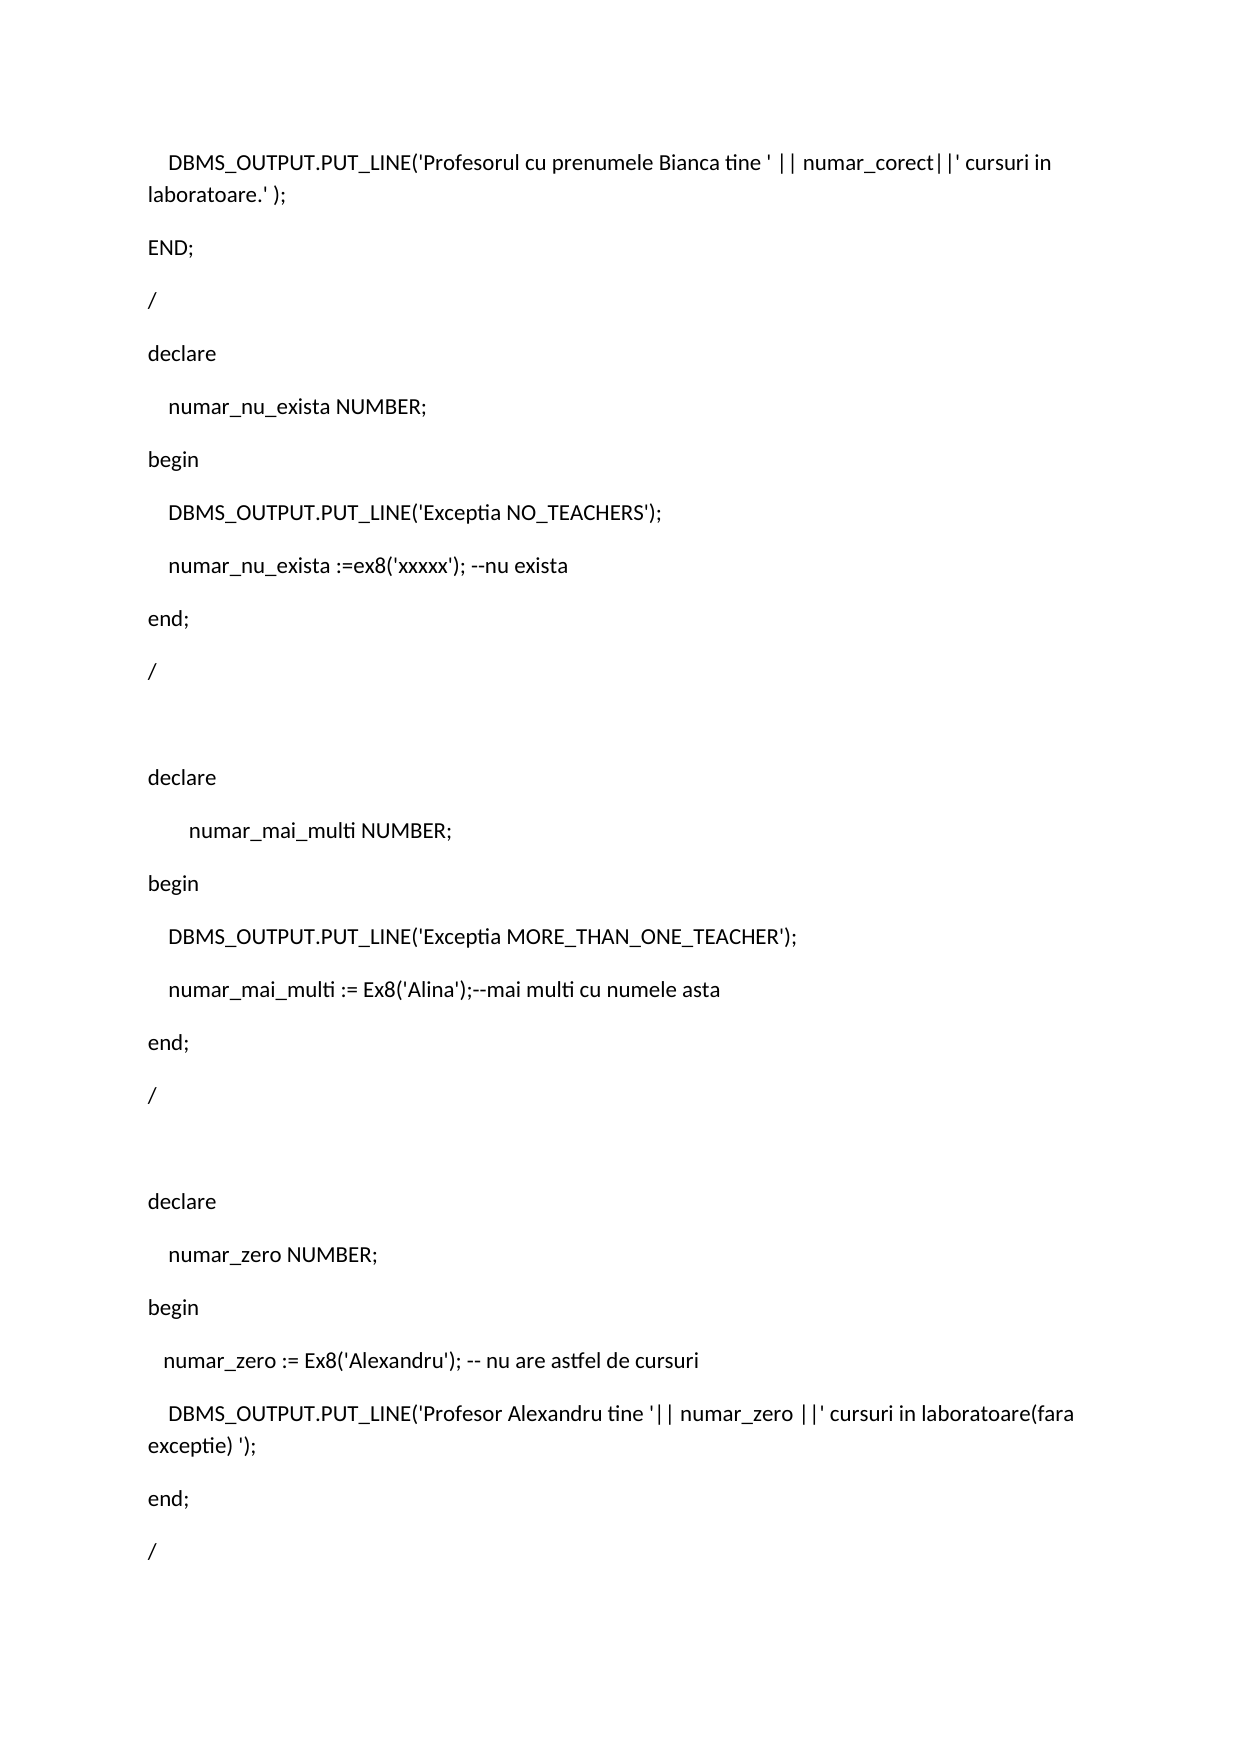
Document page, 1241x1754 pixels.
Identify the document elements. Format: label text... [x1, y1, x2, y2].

text declare [148, 339, 1093, 367]
text end; [148, 1028, 1093, 1056]
text numar_zero := Ex8('Alexandru'); -- nu are astfel de cursuri [148, 1346, 1093, 1374]
text / [148, 657, 1093, 685]
text numar_nu_exista :=ex8('xxxxx'); --nu exista [148, 551, 1093, 579]
text numar_mai_multi NUMBER; [148, 816, 1093, 844]
text begin [148, 869, 1093, 897]
text / [148, 286, 1093, 314]
text numar_zero NUMBER; [148, 1240, 1093, 1268]
text declare [148, 1187, 1093, 1215]
text DBMS_OUTPUT.PUT_LINE('Profesorul cu prenumele Bianca tine ' || numar_corect||' cursuri in laboratoare.' ); [148, 148, 1093, 208]
text begin [148, 1293, 1093, 1321]
text / [148, 1537, 1093, 1566]
text declare [148, 763, 1093, 791]
text DBMS_OUTPUT.PUT_LINE('Exceptia MORE_THAN_ONE_TEACHER'); [148, 922, 1093, 950]
text end; [148, 1484, 1093, 1512]
text numar_nu_exista NUMBER; [148, 392, 1093, 420]
text DBMS_OUTPUT.PUT_LINE('Profesor Alexandru tine '|| numar_zero ||' cursuri in laboratoare(fara exceptie) '); [148, 1399, 1093, 1459]
text end; [148, 604, 1093, 632]
text numar_mai_multi := Ex8('Alina');--mai multi cu numele asta [148, 975, 1093, 1003]
text begin [148, 445, 1093, 473]
text END; [148, 233, 1093, 261]
text DBMS_OUTPUT.PUT_LINE('Exceptia NO_TEACHERS'); [148, 498, 1093, 526]
text / [148, 1081, 1093, 1109]
